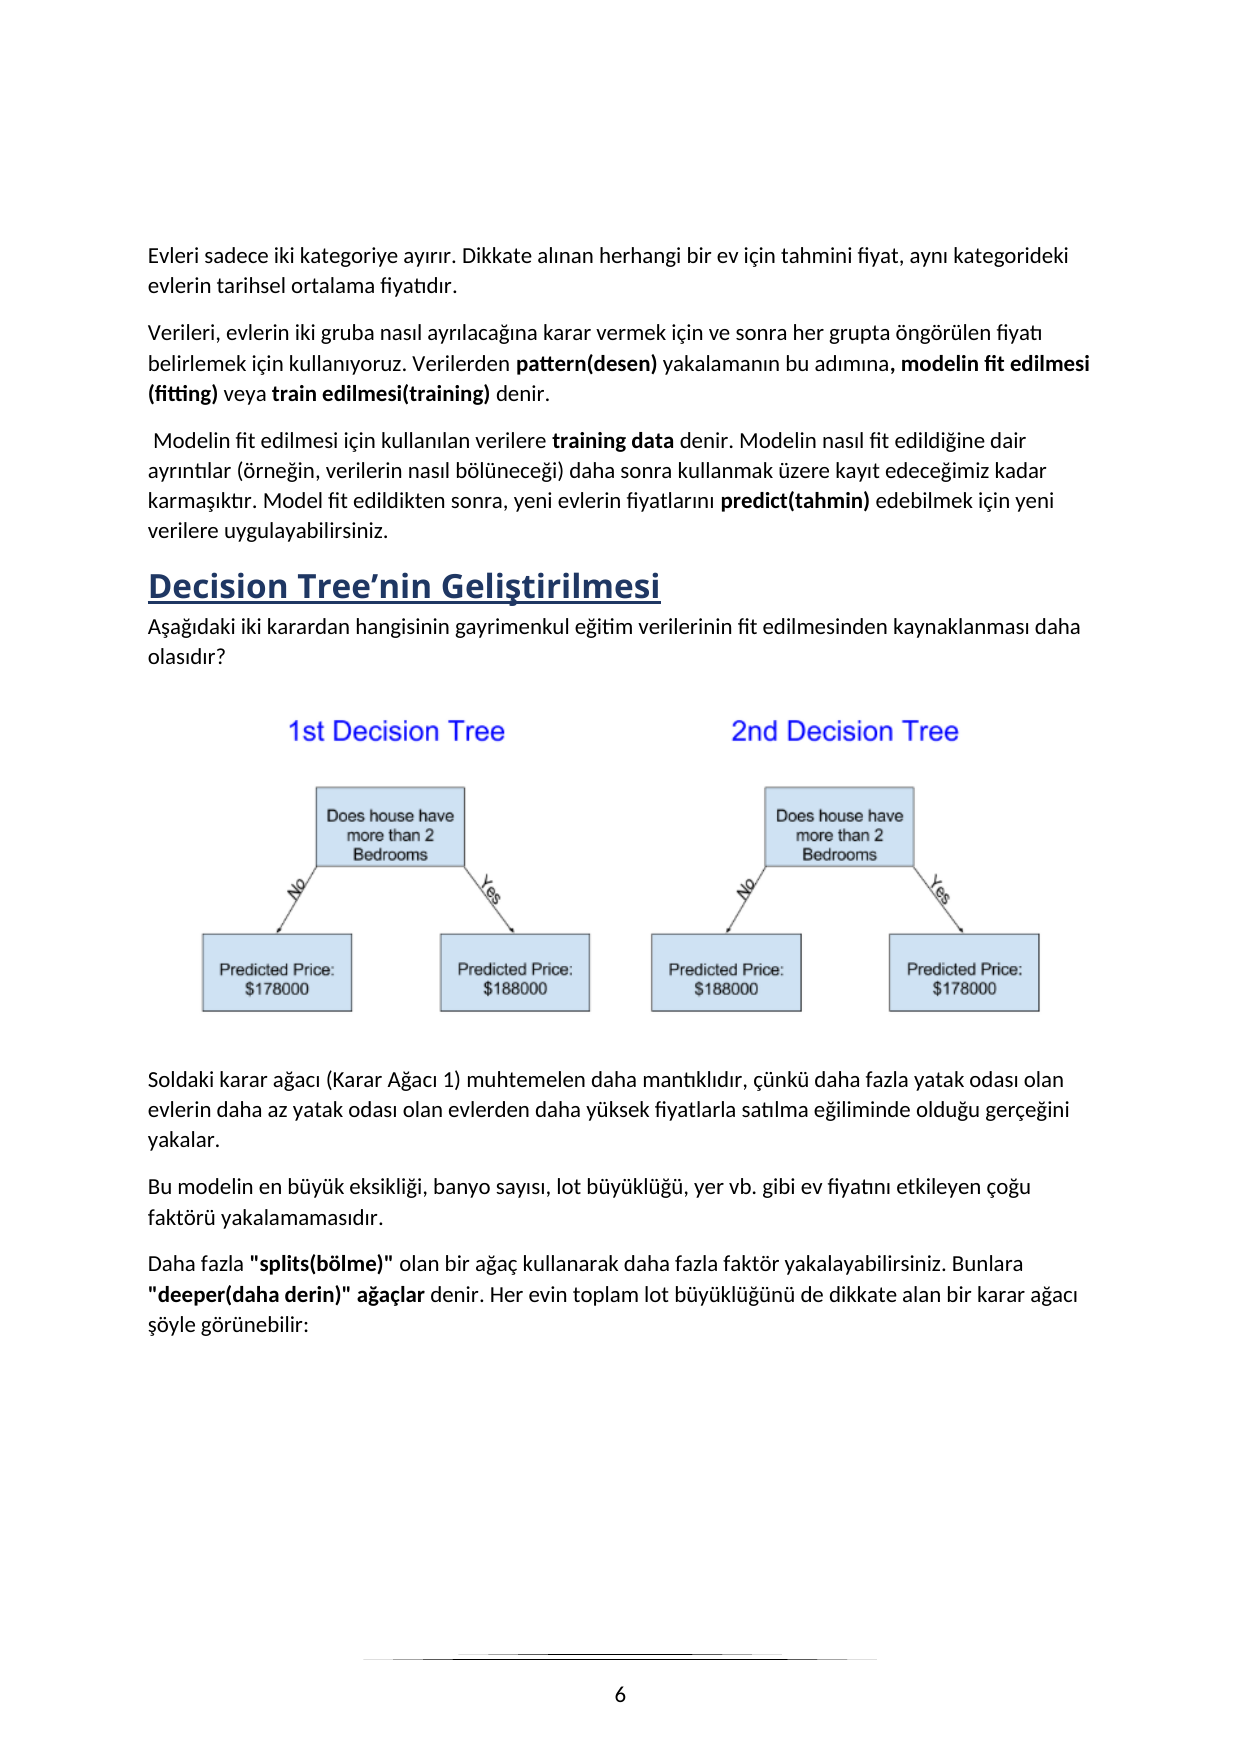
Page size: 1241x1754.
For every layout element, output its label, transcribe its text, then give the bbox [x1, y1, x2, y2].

text Daha fazla "splits(bölme)" olan bir ağaç kullanarak daha fazla faktör yakalayabilirsiniz. Bunlara "deeper(daha derin)" ağaçlar denir. Her evin toplam lot büyüklüğünü de dikkate alan bir karar ağacı şöyle görünebilir: [148, 1249, 1093, 1338]
text Aşağıdaki iki karardan hangisinin gayrimenkul eğitim verilerinin fit edilmesinden kaynaklanması daha olasıdır? [148, 612, 1093, 670]
text Soldaki karar ağacı (Karar Ağacı 1) muhtemelen daha mantıklıdır, çünkü daha fazla yatak odası olan evlerin daha az yatak odası olan evlerden daha yüksek fiyatlarla satılma eğiliminde olduğu gerçeğini yakalar. [148, 1065, 1093, 1153]
text Bu modelin en büyük eksikliği, banyo sayısı, lot büyüklüğü, yer vb. gibi ev fiyatını etkileyen çoğu faktörü yakalamamasıdır. [148, 1172, 1093, 1231]
text Modelin fit edilmesi için kullanılan verilere training data denir. Modelin nasıl fit edildiğine dair ayrıntılar (örneğin, verilerin nasıl bölüneceği) daha sonra kullanmak üzere kayıt edeceğimiz kadar karmaşıktır. Model fit edildikten sonra, yeni evlerin fiyatlarını predict(tahmin) edebilmek için yeni verilere uygulayabilirsiniz. [148, 426, 1093, 544]
text Evleri sadece iki kategoriye ayırır. Dikkate alınan herhangi bir ev için tahmini fiyat, aynı kategorideki evlerin tarihsel ortalama fiyatıdır. [148, 241, 1093, 299]
picture [147, 689, 1093, 1047]
subtitle Decision Tree’nin Geliştirilmesi [148, 563, 1093, 609]
text Verileri, evlerin iki gruba nasıl ayrılacağına karar vermek için ve sonra her grupta öngörülen fiyatı belirlemek için kullanıyoruz. Verilerden pattern(desen) yakalamanın bu adımına, modelin fit edilmesi (fitting) veya train edilmesi(training) denir. [148, 318, 1093, 407]
